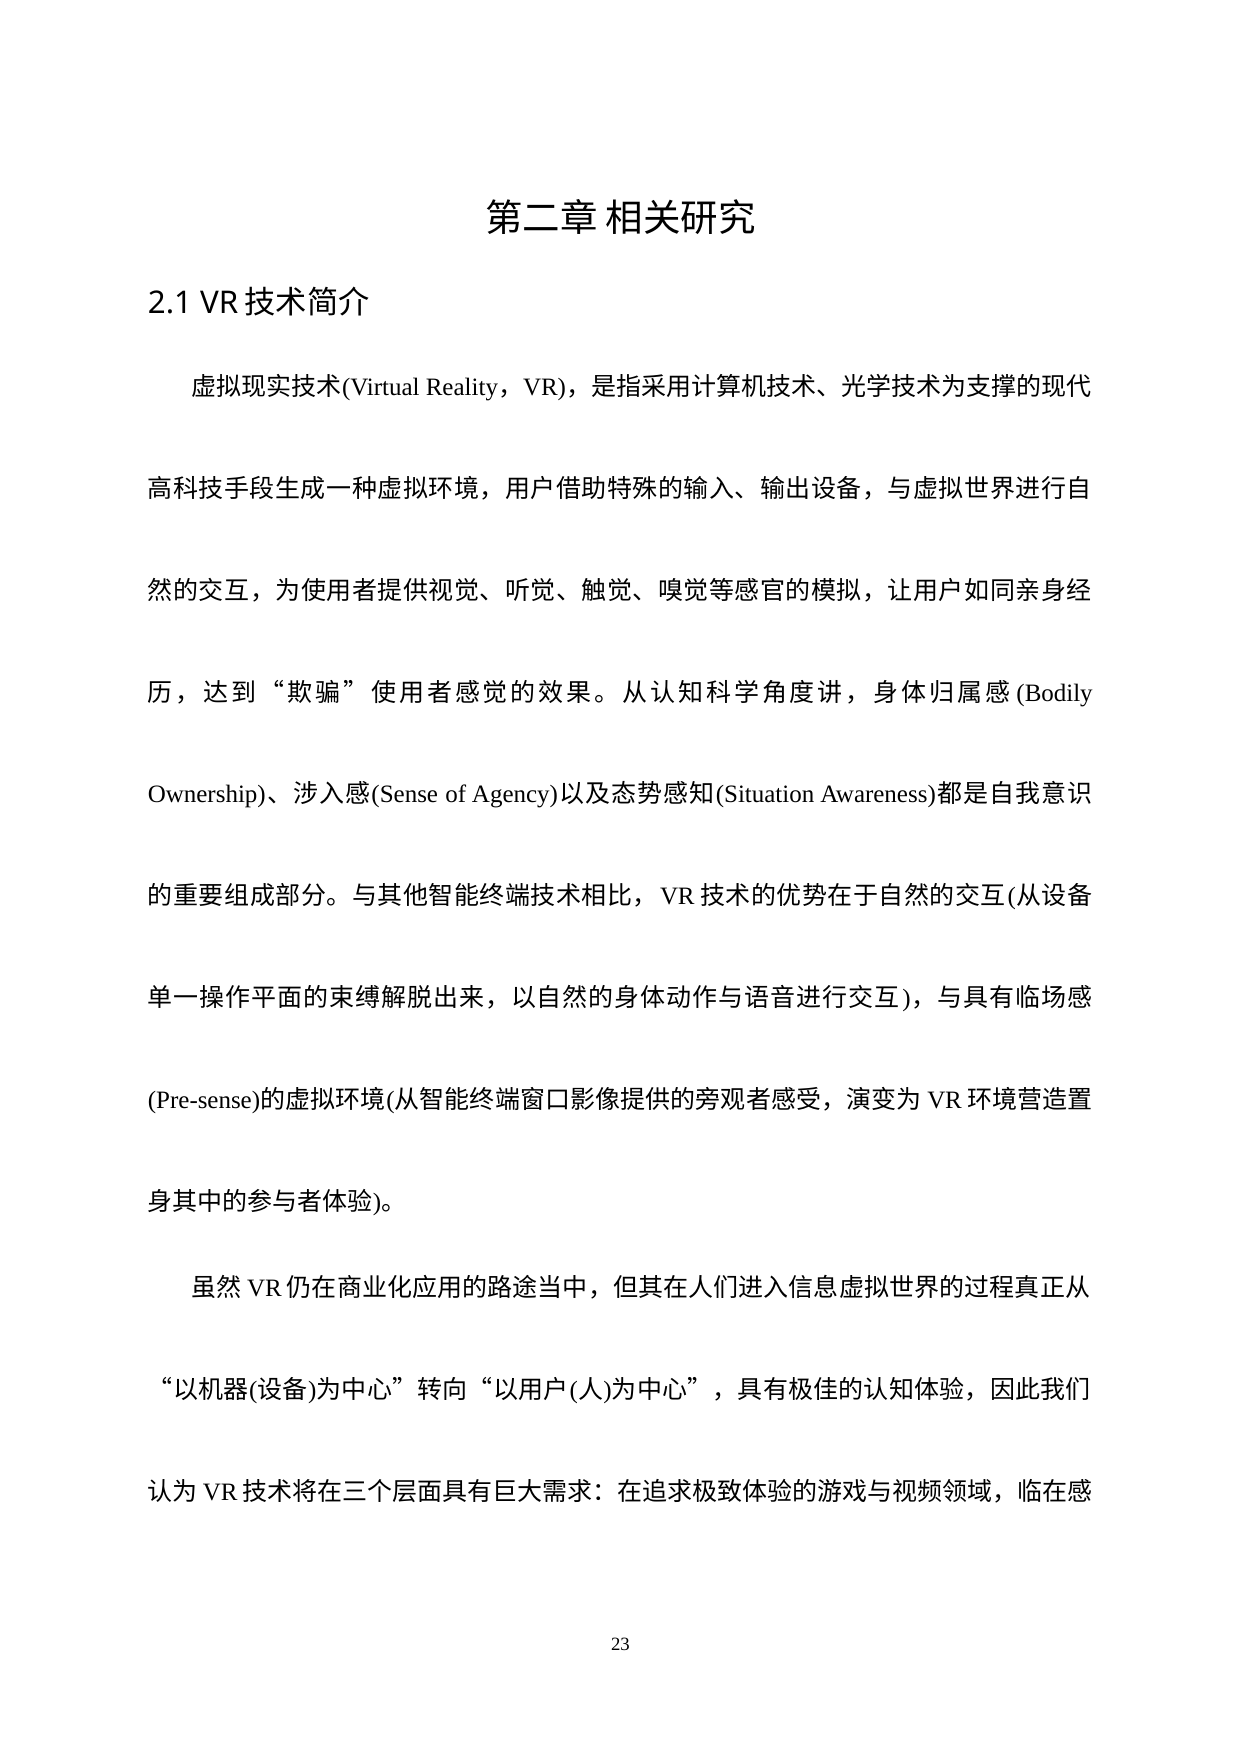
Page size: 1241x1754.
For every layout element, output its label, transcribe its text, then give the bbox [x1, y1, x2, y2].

subtitle 第二章 相关研究 [148, 181, 1092, 249]
text 虚拟现实技术(Virtual Reality，VR)，是指采用计算机技术、光学技术为支撑的现代高科技手段生成一种虚拟环境，用户借助特殊的输入、输出设备，与虚拟世界进行自然的交互，为使用者提供视觉、听觉、触觉、嗅觉等感官的模拟，让用户如同亲身经历，达到“欺骗”使用者感觉的效果。从认知科学角度讲，身体归属感(Bodily Ownership)、涉入感(Sense of Agency)以及态势感知(Situation Awareness)都是自我意识的重要组成部分。与其他智能终端技术相比，VR技术的优势在于自然的交互(从设备单一操作平面的束缚解脱出来，以自然的身体动作与语音进行交互)，与具有临场感(Pre-sense)的虚拟环境(从智能终端窗口影像提供的旁观者感受，演变为VR环境营造置身其中的参与者体验)。 [148, 351, 1092, 1233]
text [148, 1252, 1092, 1523]
subtitle 2.1 VR技术简介 [148, 266, 1092, 334]
